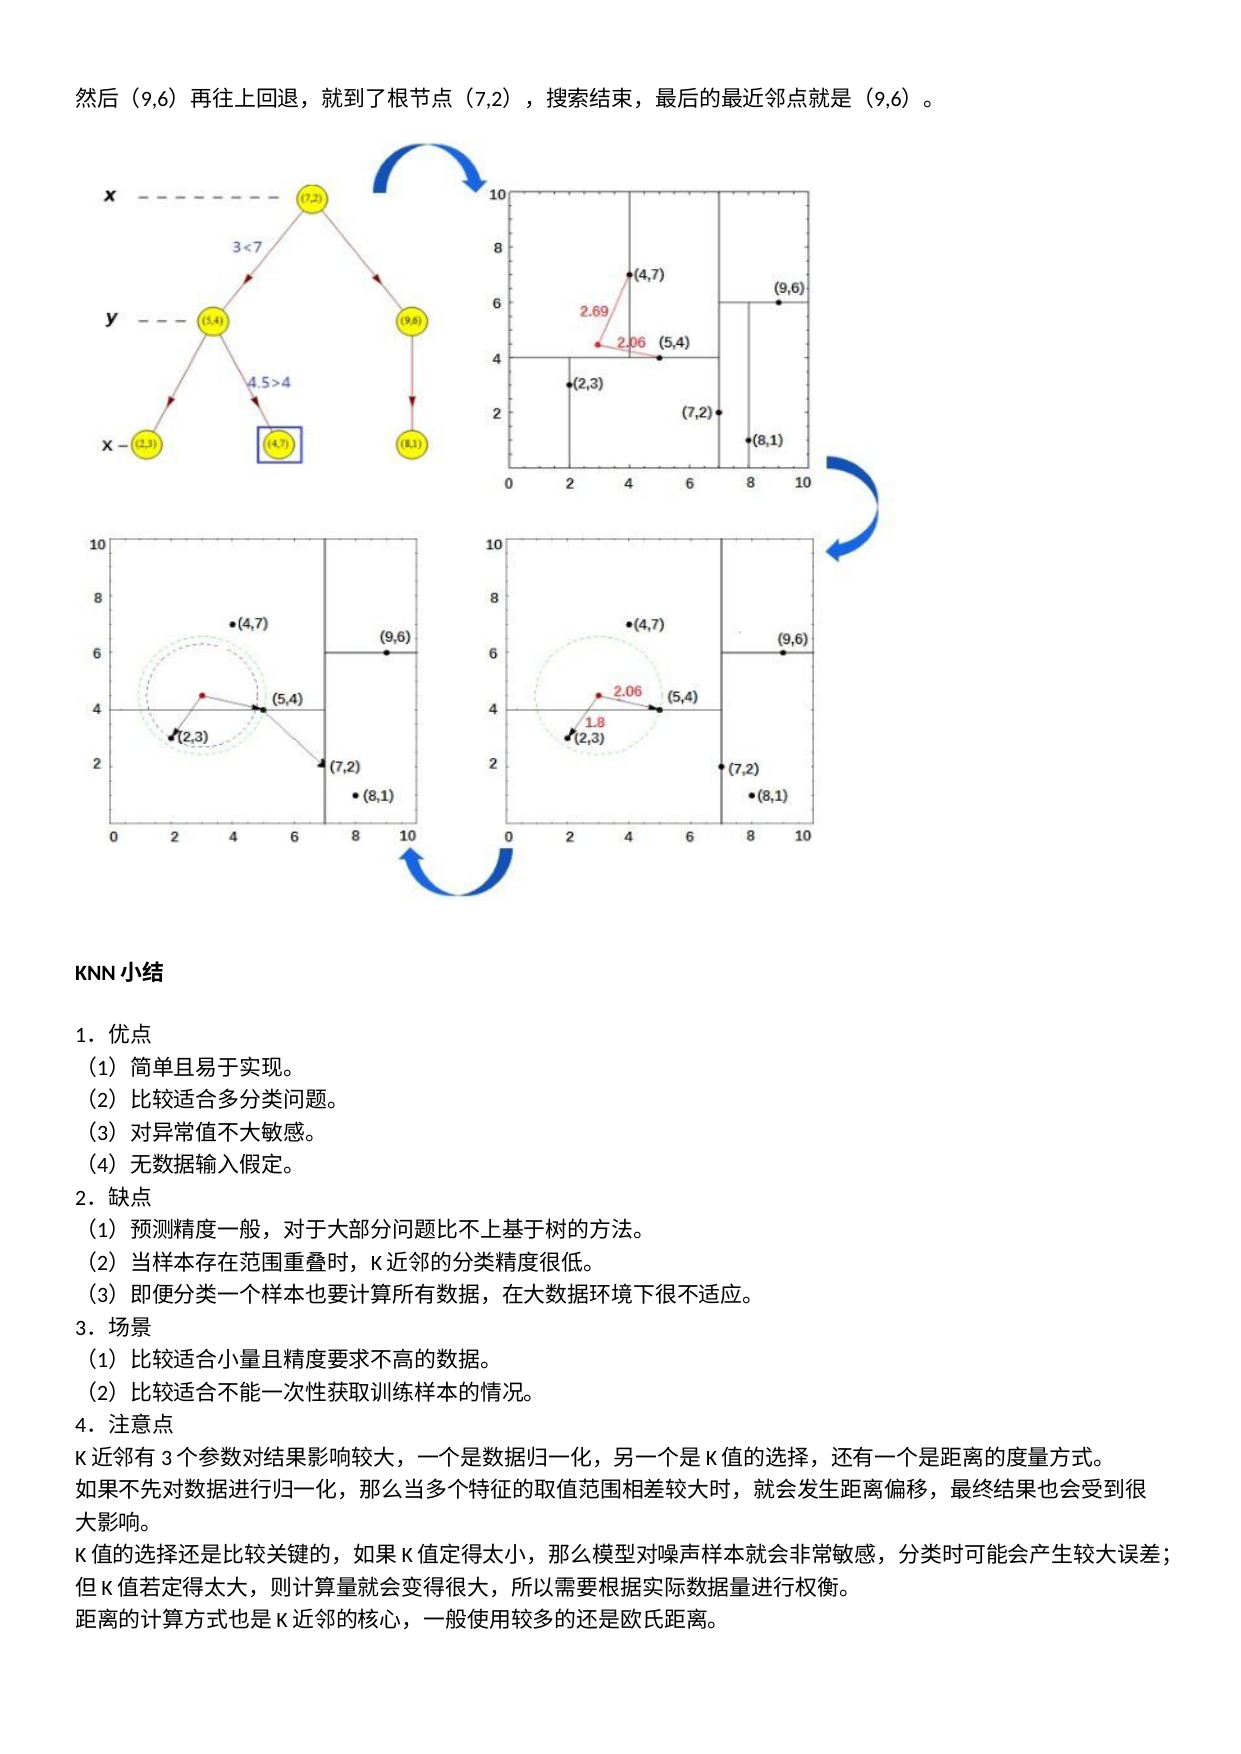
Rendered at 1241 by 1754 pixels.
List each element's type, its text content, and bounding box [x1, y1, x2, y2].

text 1．优点 （1）简单且易于实现。 （2）比较适合多分类问题。 （3）对异常值不大敏感。 （4）无数据输入假定。 2．缺点 （1）预测精度一般，对于大部分问题比不上基于树的方法。 （2）当样本存在范围重叠时，K近邻的分类精度很低。 （3）即便分类一个样本也要计算所有数据，在大数据环境下很不适应。 3．场景 （1）比较适合小量且精度要求不高的数据。 （2）比较适合不能一次性获取训练样本的情况。 4．注意点 K近邻有3个参数对结果影响较大，一个是数据归一化，另一个是K值的选择，还有一个是距离的度量方式。 如果不先对数据进行归一化，那么当多个特征的取值范围相差较大时，就会发生距离偏移，最终结果也会受到很大影响。 K值的选择还是比较关键的，如果K值定得太小，那么模型对噪声样本就会非常敏感，分类时可能会产生较大误差；但K值若定得太大，则计算量就会变得很大，所以需要根据实际数据量进行权衡。 距离的计算方式也是K近邻的核心，一般使用较多的还是欧氏距离。 [75, 1017, 1165, 1634]
text KNN小结 [75, 955, 1165, 987]
picture [75, 122, 901, 916]
